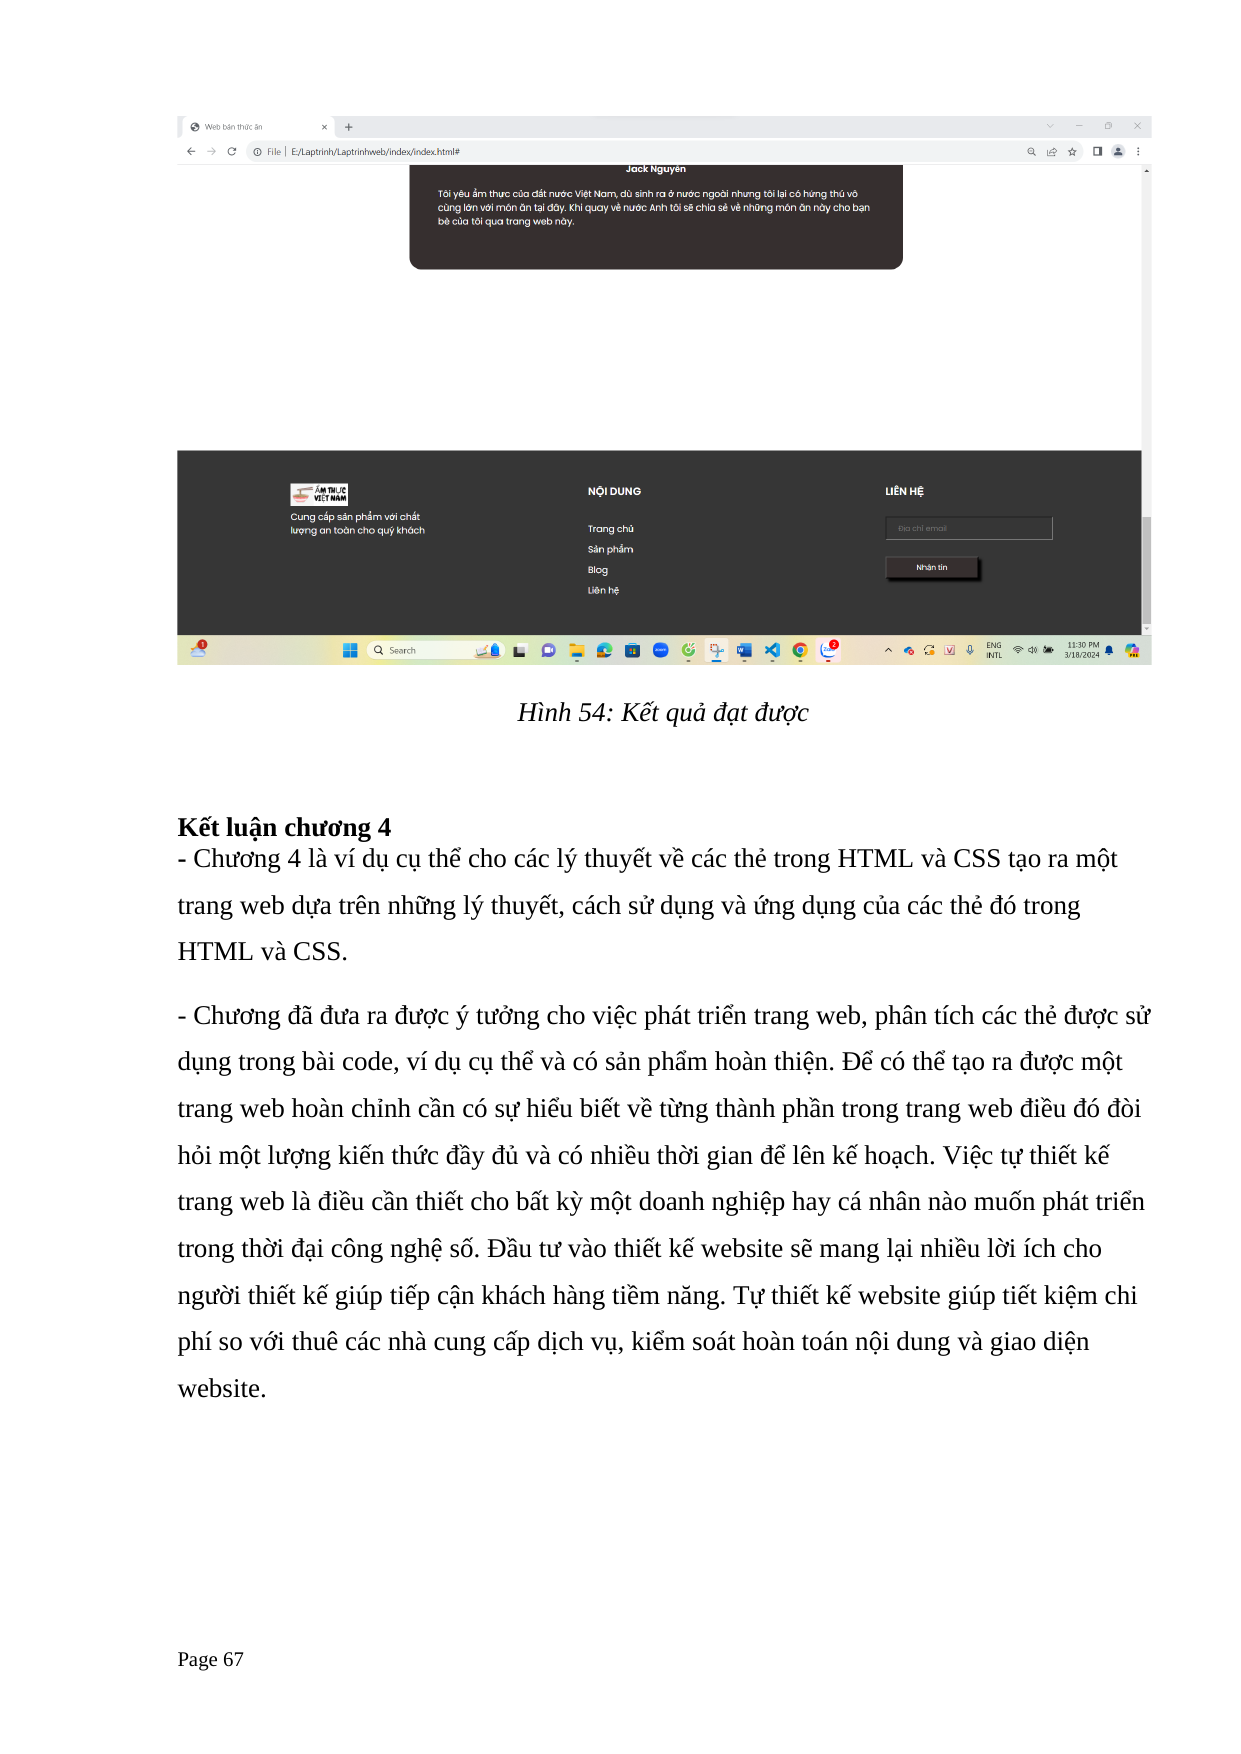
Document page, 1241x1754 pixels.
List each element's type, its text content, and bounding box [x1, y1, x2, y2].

subtitle Kết luận chương 4 [177, 811, 1152, 842]
picture [177, 116, 1152, 665]
text - Chương 4 là ví dụ cụ thể cho các lý thuyết về các thẻ trong HTML và CSS tạo ra một trang web dựa trên những lý thuyết, cách sử dụng và ứng dụng của các thẻ đó trong HTML và CSS. [177, 842, 1152, 967]
text - Chương đã đưa ra được ý tưởng cho việc phát triển trang web, phân tích các thẻ được sử dụng trong bài code, ví dụ cụ thể và có sản phẩm hoàn thiện. Để có thể tạo ra được một trang web hoàn chỉnh cần có sự hiểu biết về từng thành phần trong trang web điều đó đòi hỏi một lượng kiến thức đầy đủ và có nhiều thời gian để lên kế hoạch. Việc tự thiết kế trang web là điều cần thiết cho bất kỳ một doanh nghiệp hay cá nhân nào muốn phát triển trong thời đại công nghệ số. Đầu tư vào thiết kế website sẽ mang lại nhiều lời ích cho người thiết kế giúp tiếp cận khách hàng tiềm năng. Tự thiết kế website giúp tiết kiệm chi phí so với thuê các nhà cung cấp dịch vụ, kiểm soát hoàn toán nội dung và giao diện website. [177, 999, 1152, 1403]
